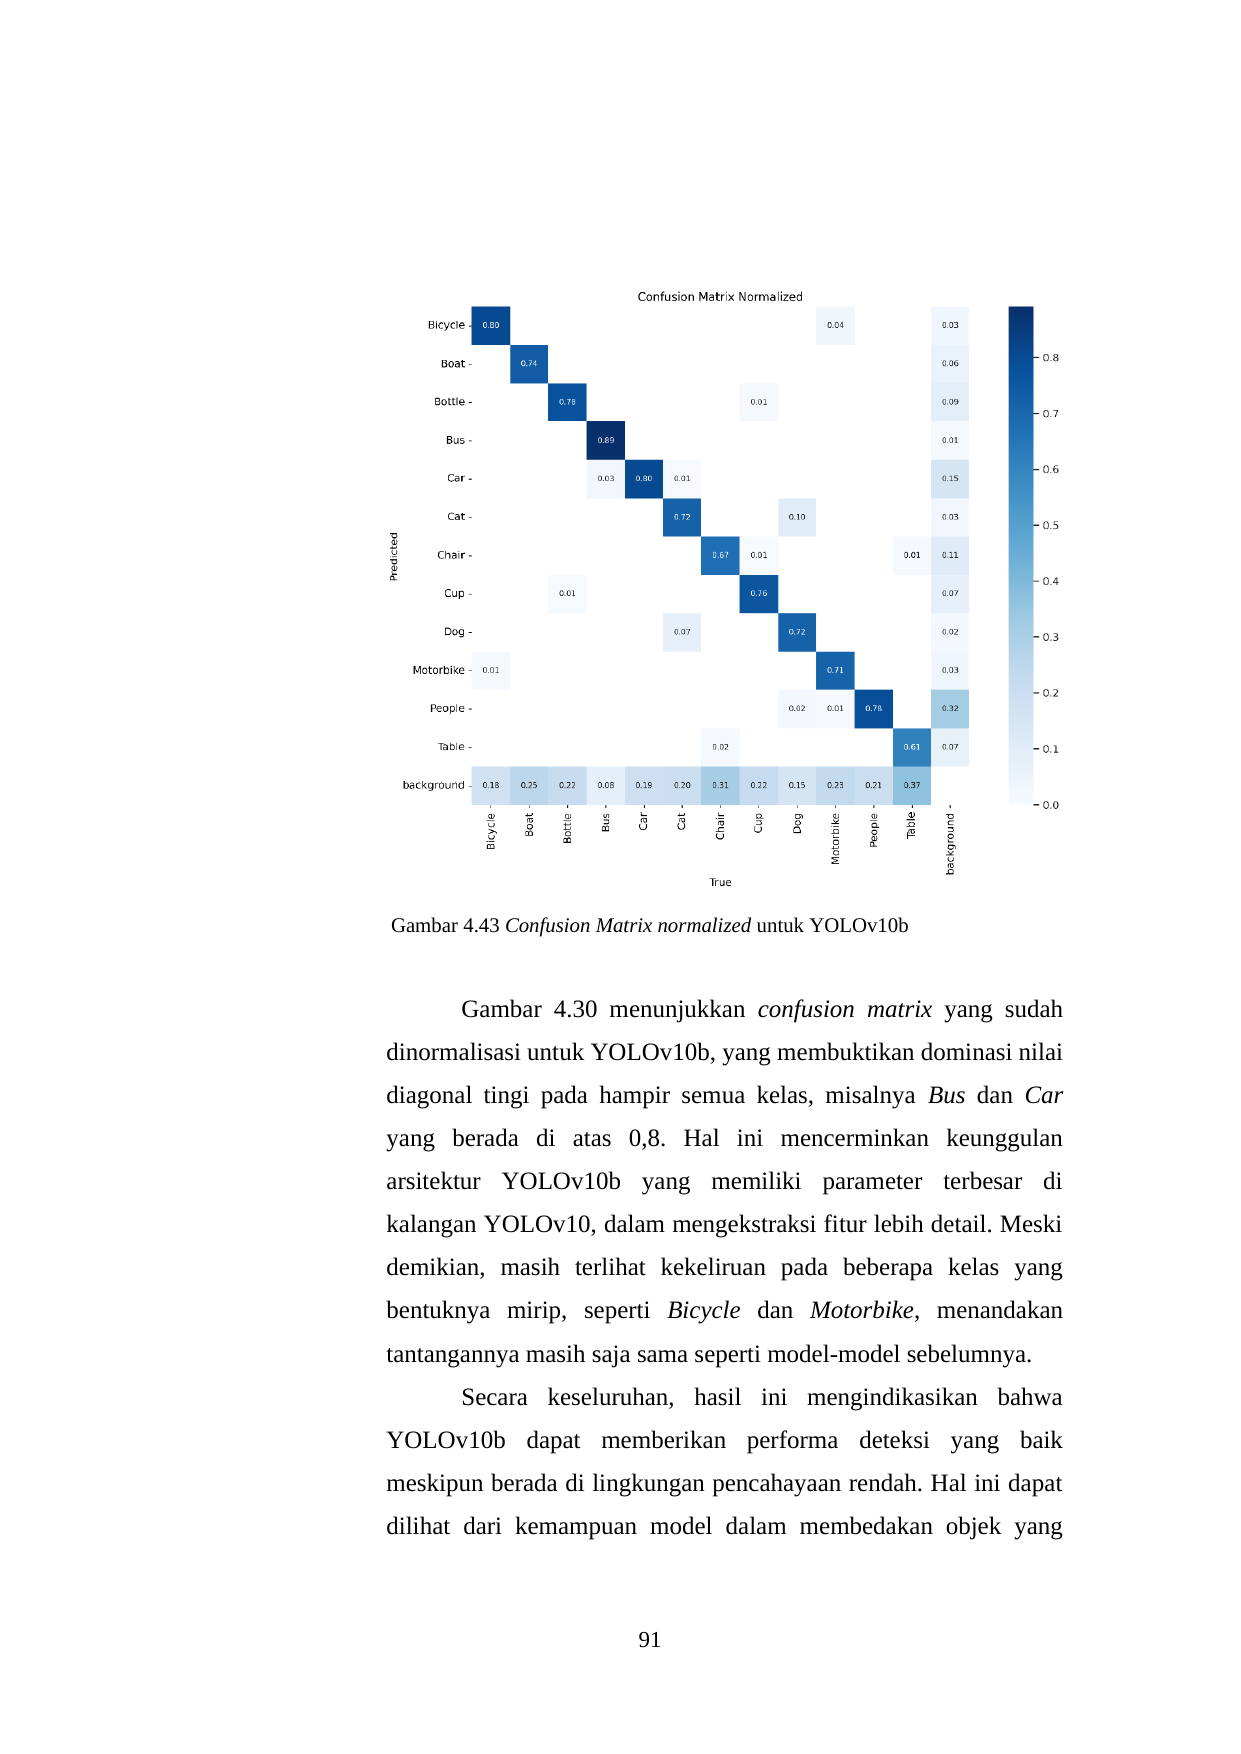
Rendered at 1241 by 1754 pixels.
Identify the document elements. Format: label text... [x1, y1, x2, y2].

text Gambar .30 Confusion Matrix normalized untuk YOLOv10b [236, 913, 1063, 937]
text Gambar 4.30 menunjukkan confusion matrix yang sudah dinormalisasi untuk YOLOv10b, yang membuktikan dominasi nilai diagonal tingi pada hampir semua kelas, misalnya Bus dan Car yang berada di atas 0,8. Hal ini mencerminkan keunggulan arsitektur YOLOv10b yang memiliki parameter terbesar di kalangan YOLOv10, dalam mengekstraksi fitur lebih detail. Meski demikian, masih terlihat kekeliruan pada beberapa kelas yang bentuknya mirip, seperti Bicycle dan Motorbike, menandakan tantangannya masih saja sama seperti model-model sebelumnya. [386, 994, 1063, 1367]
picture [311, 279, 1138, 900]
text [386, 1382, 1063, 1540]
